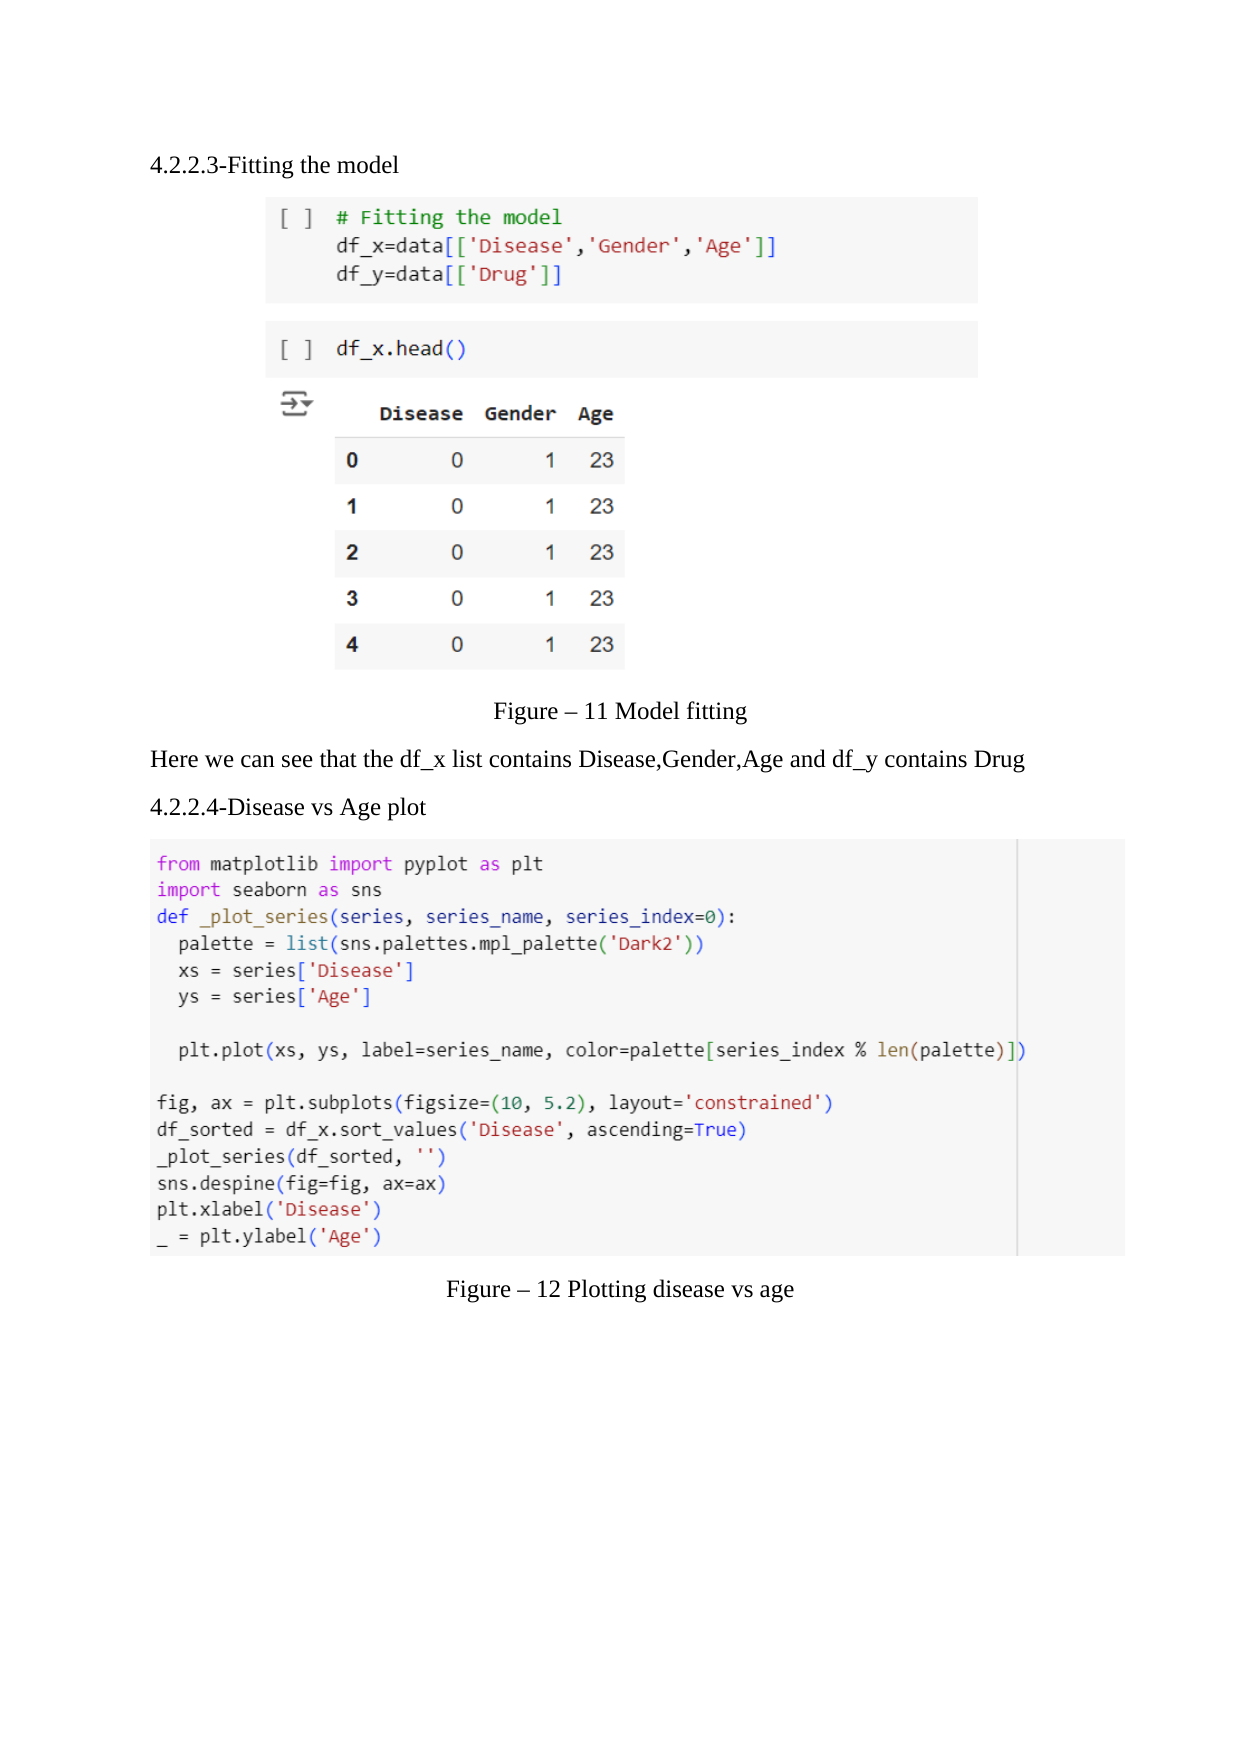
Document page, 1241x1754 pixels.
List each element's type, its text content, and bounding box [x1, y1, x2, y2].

picture [150, 839, 1125, 1256]
text Figure – 12 Plotting disease vs age [150, 1274, 1090, 1303]
picture [262, 197, 978, 678]
text Here we can see that the df_x list contains Disease,Gender,Age and df_y contains Drug [150, 744, 1090, 773]
text 4.2.2.4-Disease vs Age plot [150, 792, 1090, 821]
text Figure – 11 Model fitting [150, 696, 1090, 725]
text 4.2.2.3-Fitting the model [150, 150, 1090, 179]
